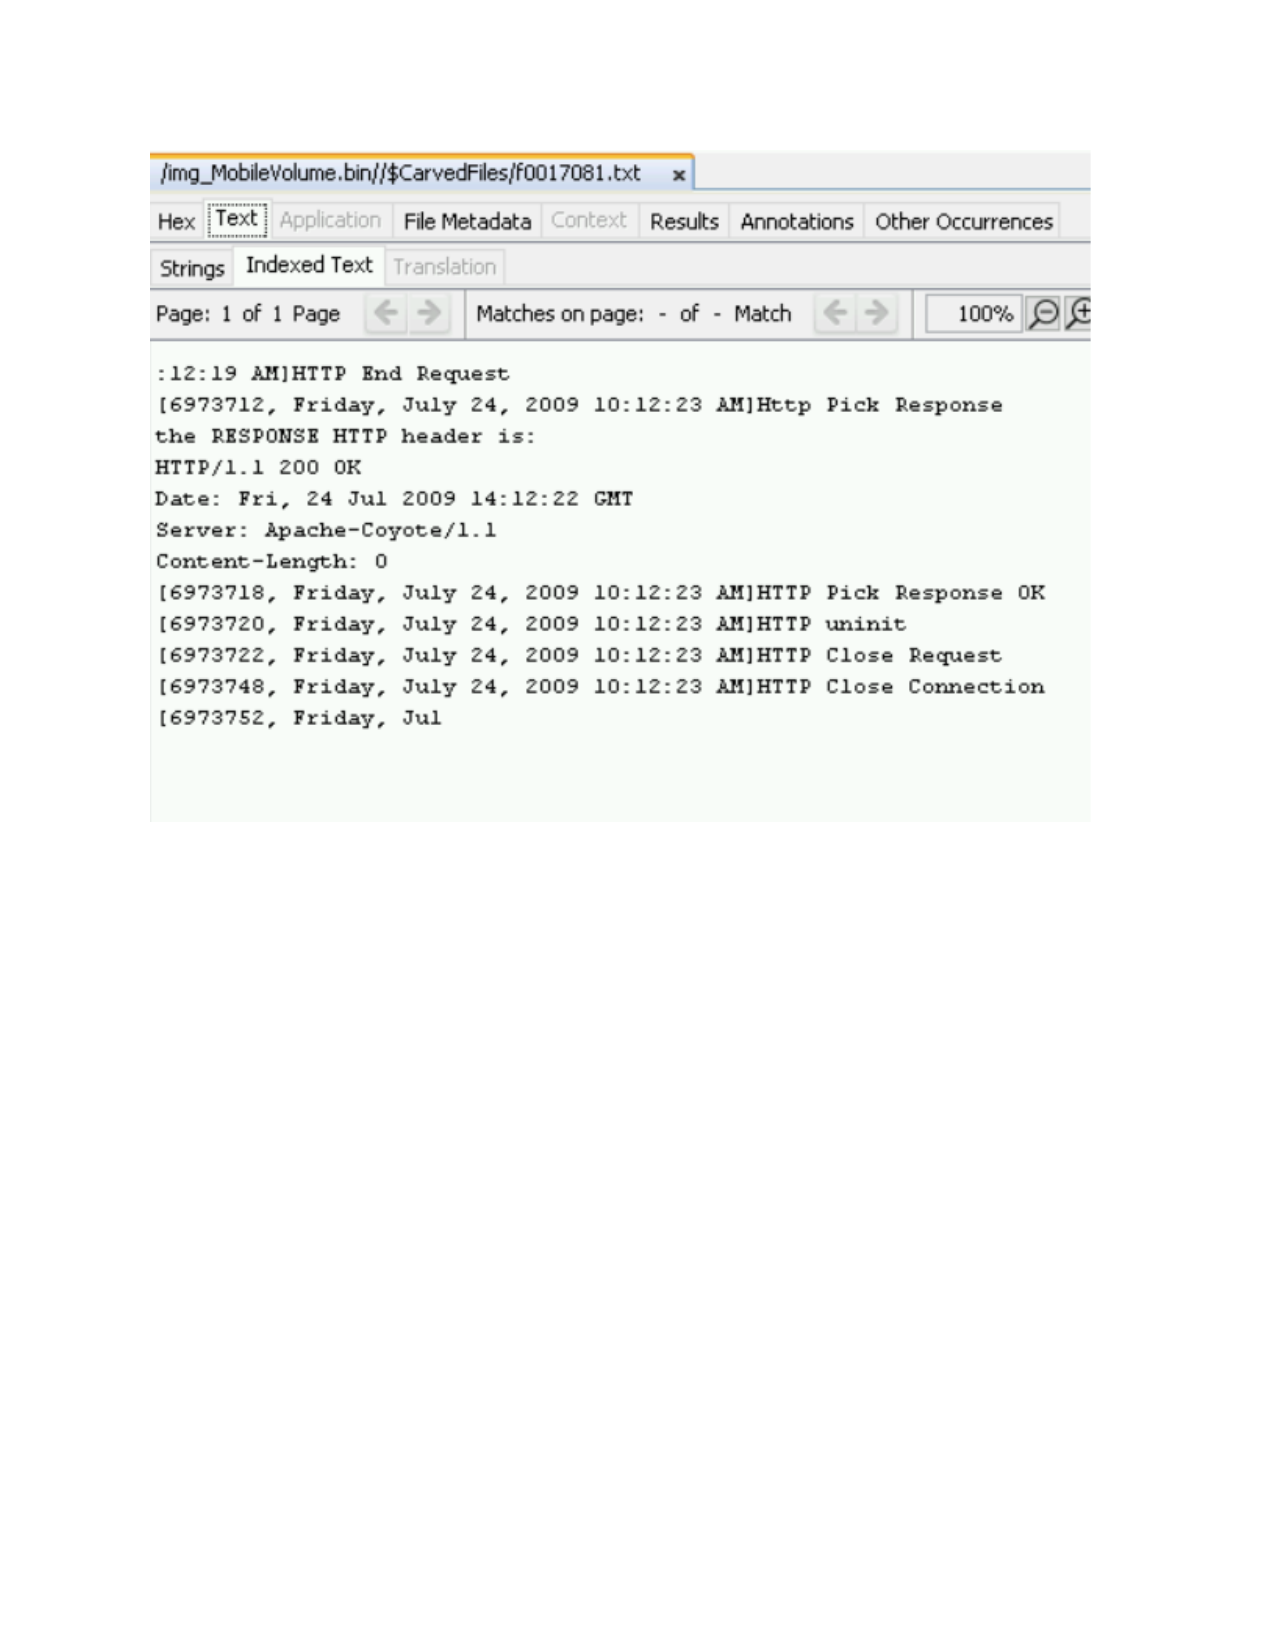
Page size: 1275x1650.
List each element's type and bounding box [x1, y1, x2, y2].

picture [150, 150, 1091, 822]
